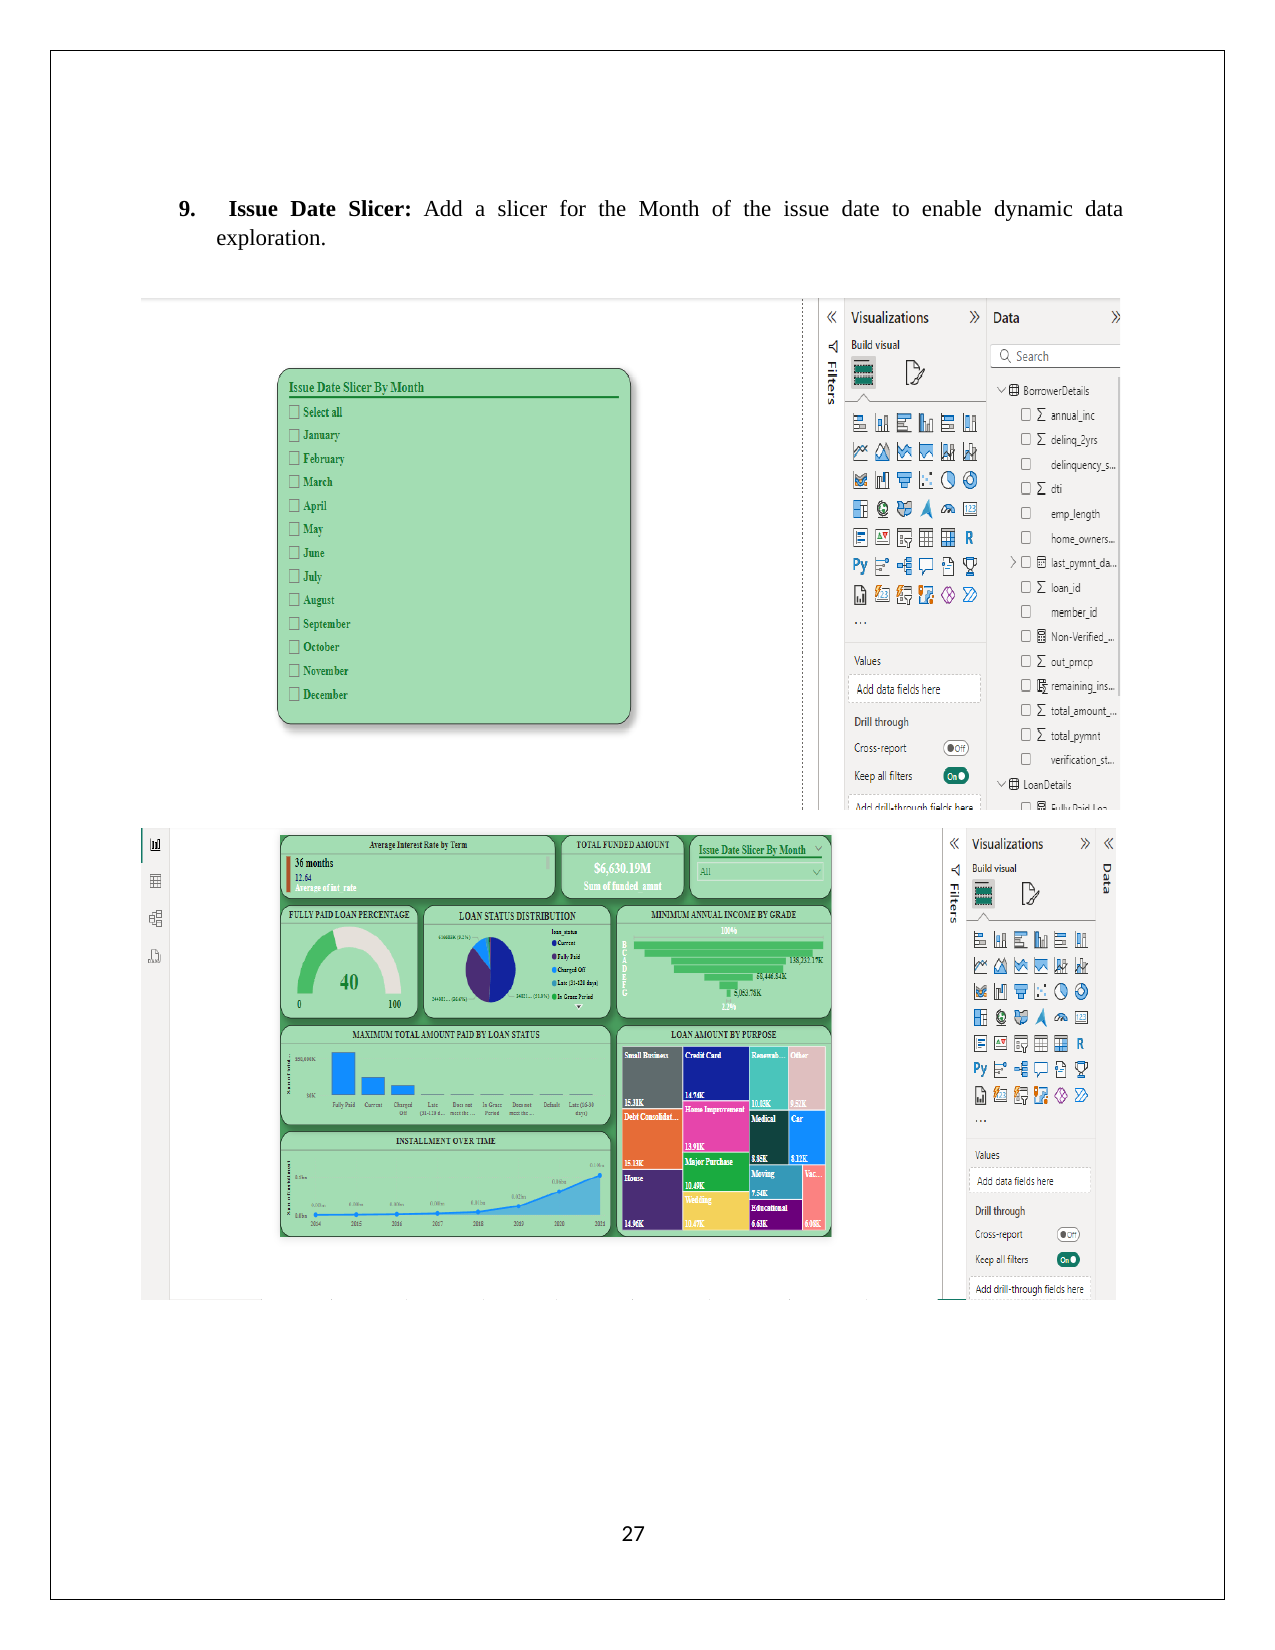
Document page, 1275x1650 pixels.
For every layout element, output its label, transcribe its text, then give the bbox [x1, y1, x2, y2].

list Issue Date Slicer: Add a slicer for the Month of the issue date to enable dynamic data exploration. [178, 195, 1125, 250]
picture [141, 828, 1116, 1300]
picture [141, 298, 1121, 810]
